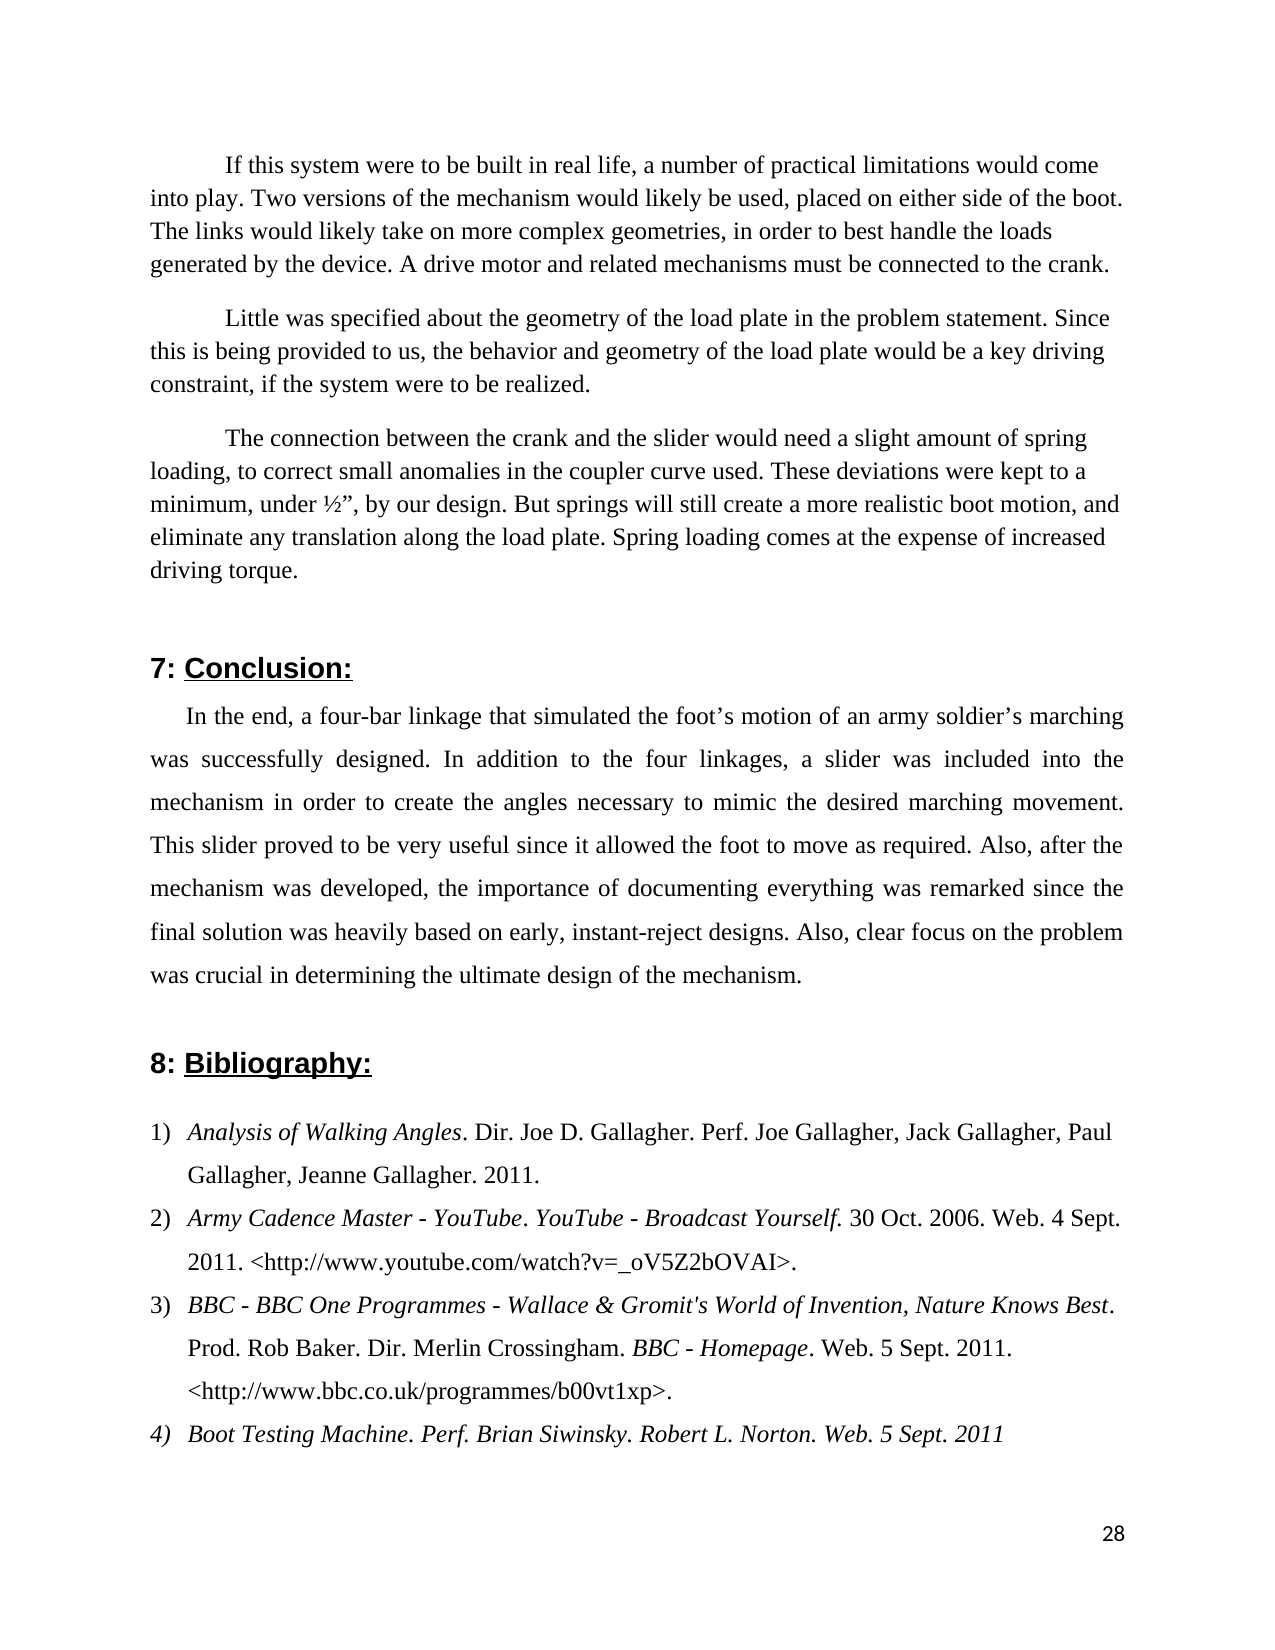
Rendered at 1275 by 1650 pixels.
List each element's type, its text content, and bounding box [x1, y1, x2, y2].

text Little was specified about the geometry of the load plate in the problem statement. Since this is being provided to us, the behavior and geometry of the load plate would be a key driving constraint, if the system were to be realized. [150, 303, 1125, 398]
text In the end, a four-bar linkage that simulated the foot’s motion of an army soldier’s marching was successfully designed. In addition to the four linkages, a slider was included into the mechanism in order to create the angles necessary to mimic the desired marching movement. This slider proved to be very useful since it allowed the foot to move as required. Also, after the mechanism was developed, the importance of documenting everything was remarked since the final solution was heavily based on early, instant-reject designs. Also, clear focus on the problem was crucial in determining the ultimate design of the mechanism. [150, 701, 1125, 988]
text 7: Conclusion: [150, 651, 1125, 684]
list BBC - BBC One Programmes - Wallace & Gromit's World of Invention, Nature Knows Best. Prod. Rob Baker. Dir. Merlin Crossingham. BBC - Homepage. Web. 5 Sept. 2011. <http://www.bbc.co.uk/programmes/b00vt1xp>. [150, 1290, 1125, 1405]
list Army Cadence Master - YouTube. YouTube - Broadcast Yourself. 30 Oct. 2006. Web. 4 Sept. 2011. <http://www.youtube.com/watch?v=_oV5Z2bOVAI>. [150, 1203, 1125, 1275]
list Boot Testing Machine. Perf. Brian Siwinsky. Robert L. Norton. Web. 5 Sept. 2011 [150, 1419, 1125, 1448]
text 8: Bibliography: [150, 1046, 1125, 1079]
text If this system were to be built in real life, a number of practical limitations would come into play. Two versions of the mechanism would likely be used, placed on either side of the boot. The links would likely take on more complex geometries, in order to best handle the loads generated by the device. A drive motor and related mechanisms must be connected to the crank. [150, 150, 1125, 278]
text The connection between the crank and the slider would need a slight amount of spring loading, to correct small anomalies in the coupler curve used. These deviations were kept to a minimum, under ½”, by our design. But springs will still create a more realistic boot motion, and eliminate any translation along the load plate. Spring loading comes at the expense of increased driving torque. [150, 423, 1125, 584]
list Analysis of Walking Angles. Dir. Joe D. Gallagher. Perf. Joe Gallagher, Jack Gallagher, Paul Gallagher, Jeanne Gallagher. 2011. [150, 1117, 1125, 1189]
